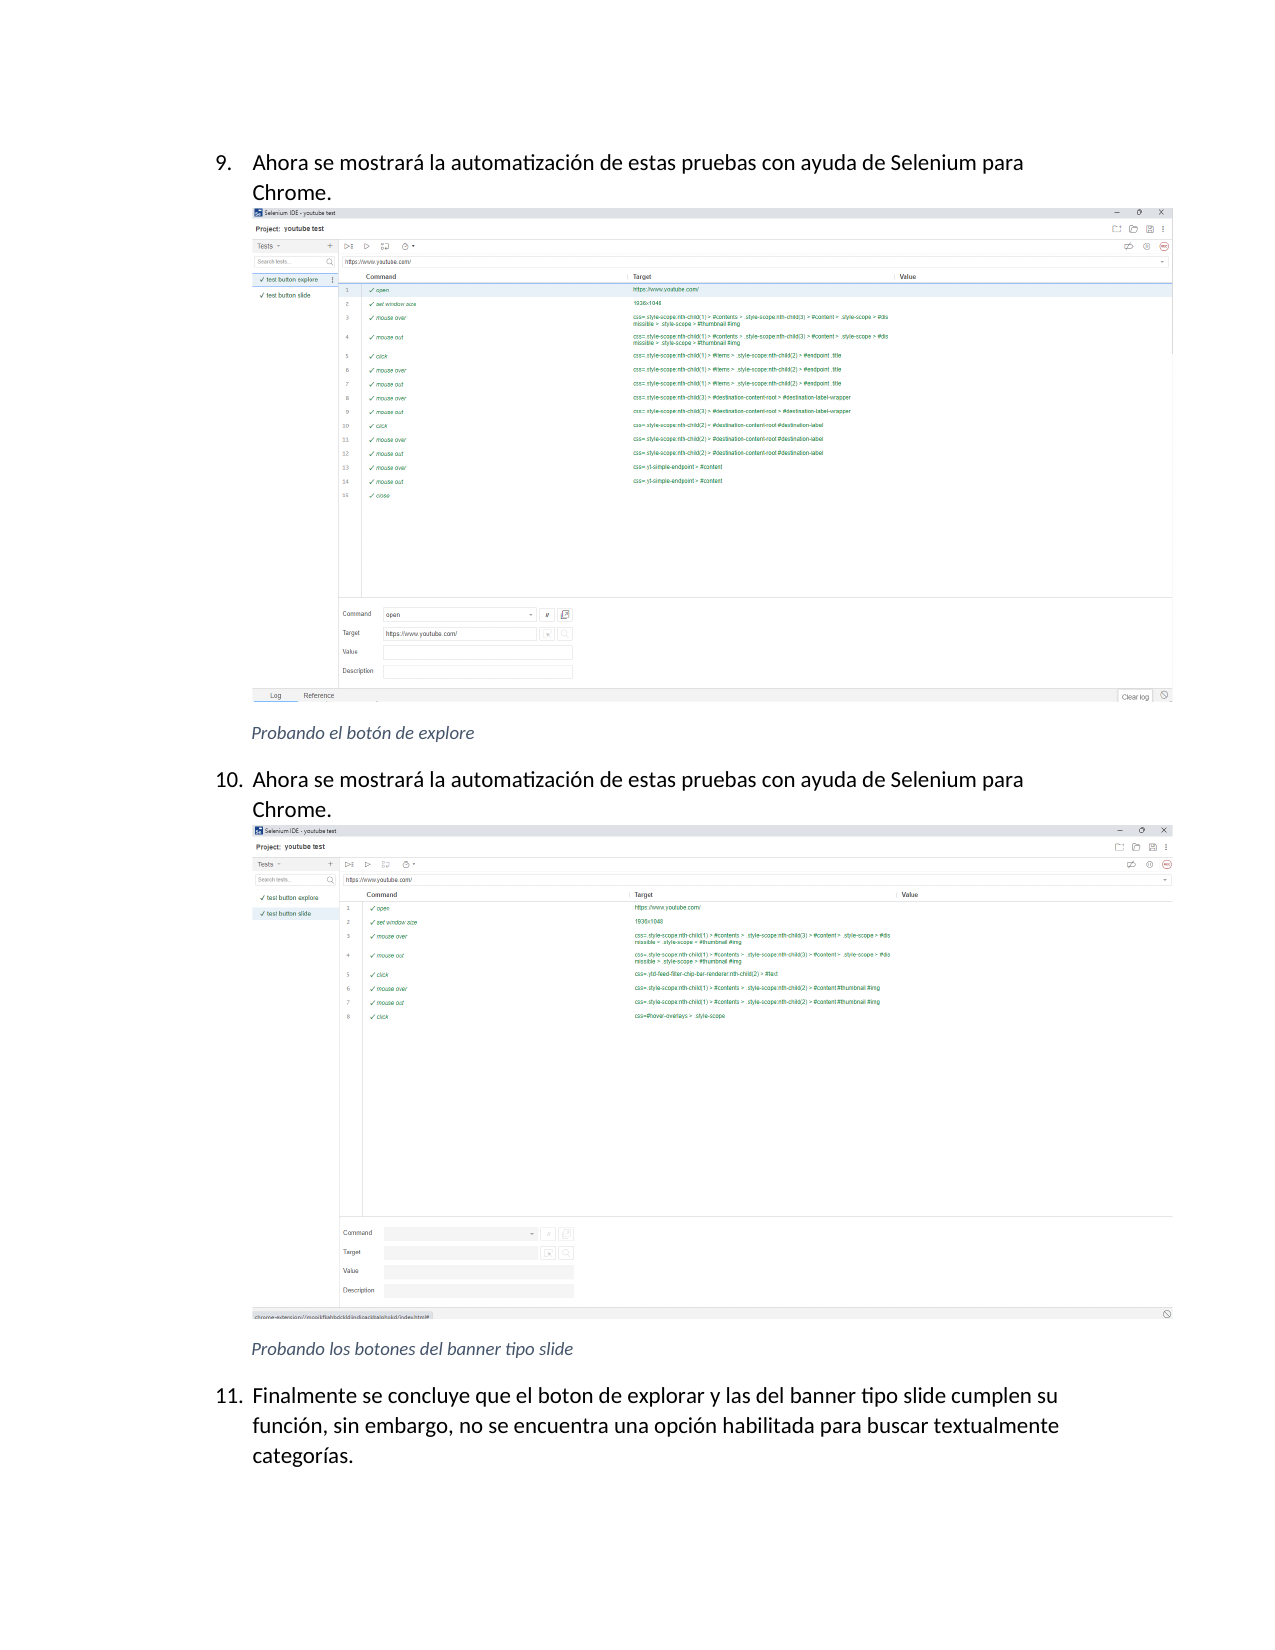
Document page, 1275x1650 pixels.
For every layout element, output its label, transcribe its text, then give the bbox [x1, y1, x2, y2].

text Probando los botones del banner tipo slide [177, 1337, 1098, 1360]
text Probando el botón de explore [177, 721, 1098, 744]
picture [252, 208, 1173, 702]
picture [252, 825, 1173, 1319]
list Finalmente se concluye que el boton de explorar y las del banner tipo slide cumplen su función, sin embargo, no se encuentra una opción habilitada para buscar textualmente categorías. [215, 1381, 1098, 1469]
